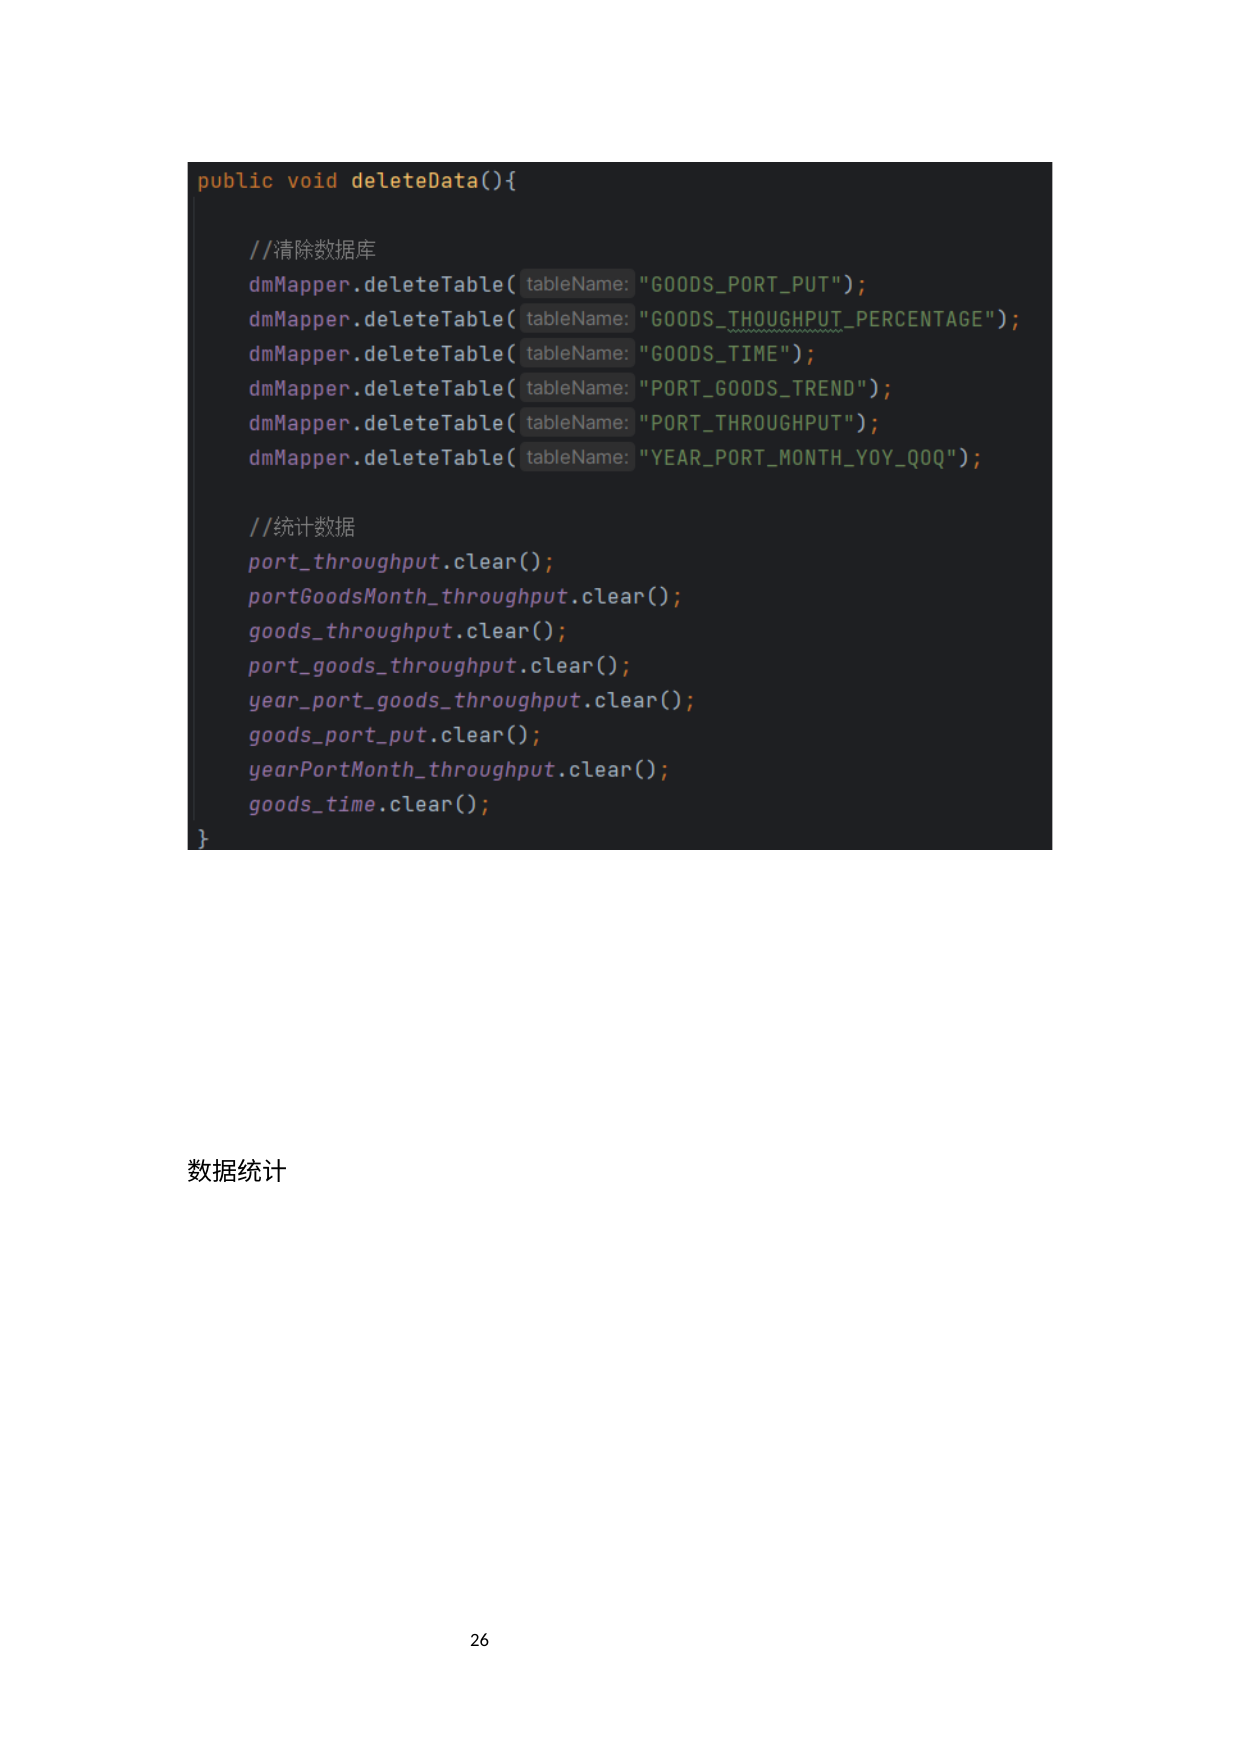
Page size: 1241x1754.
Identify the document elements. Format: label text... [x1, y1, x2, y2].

picture [187, 162, 1053, 850]
text 数据统计 [187, 1137, 1053, 1202]
